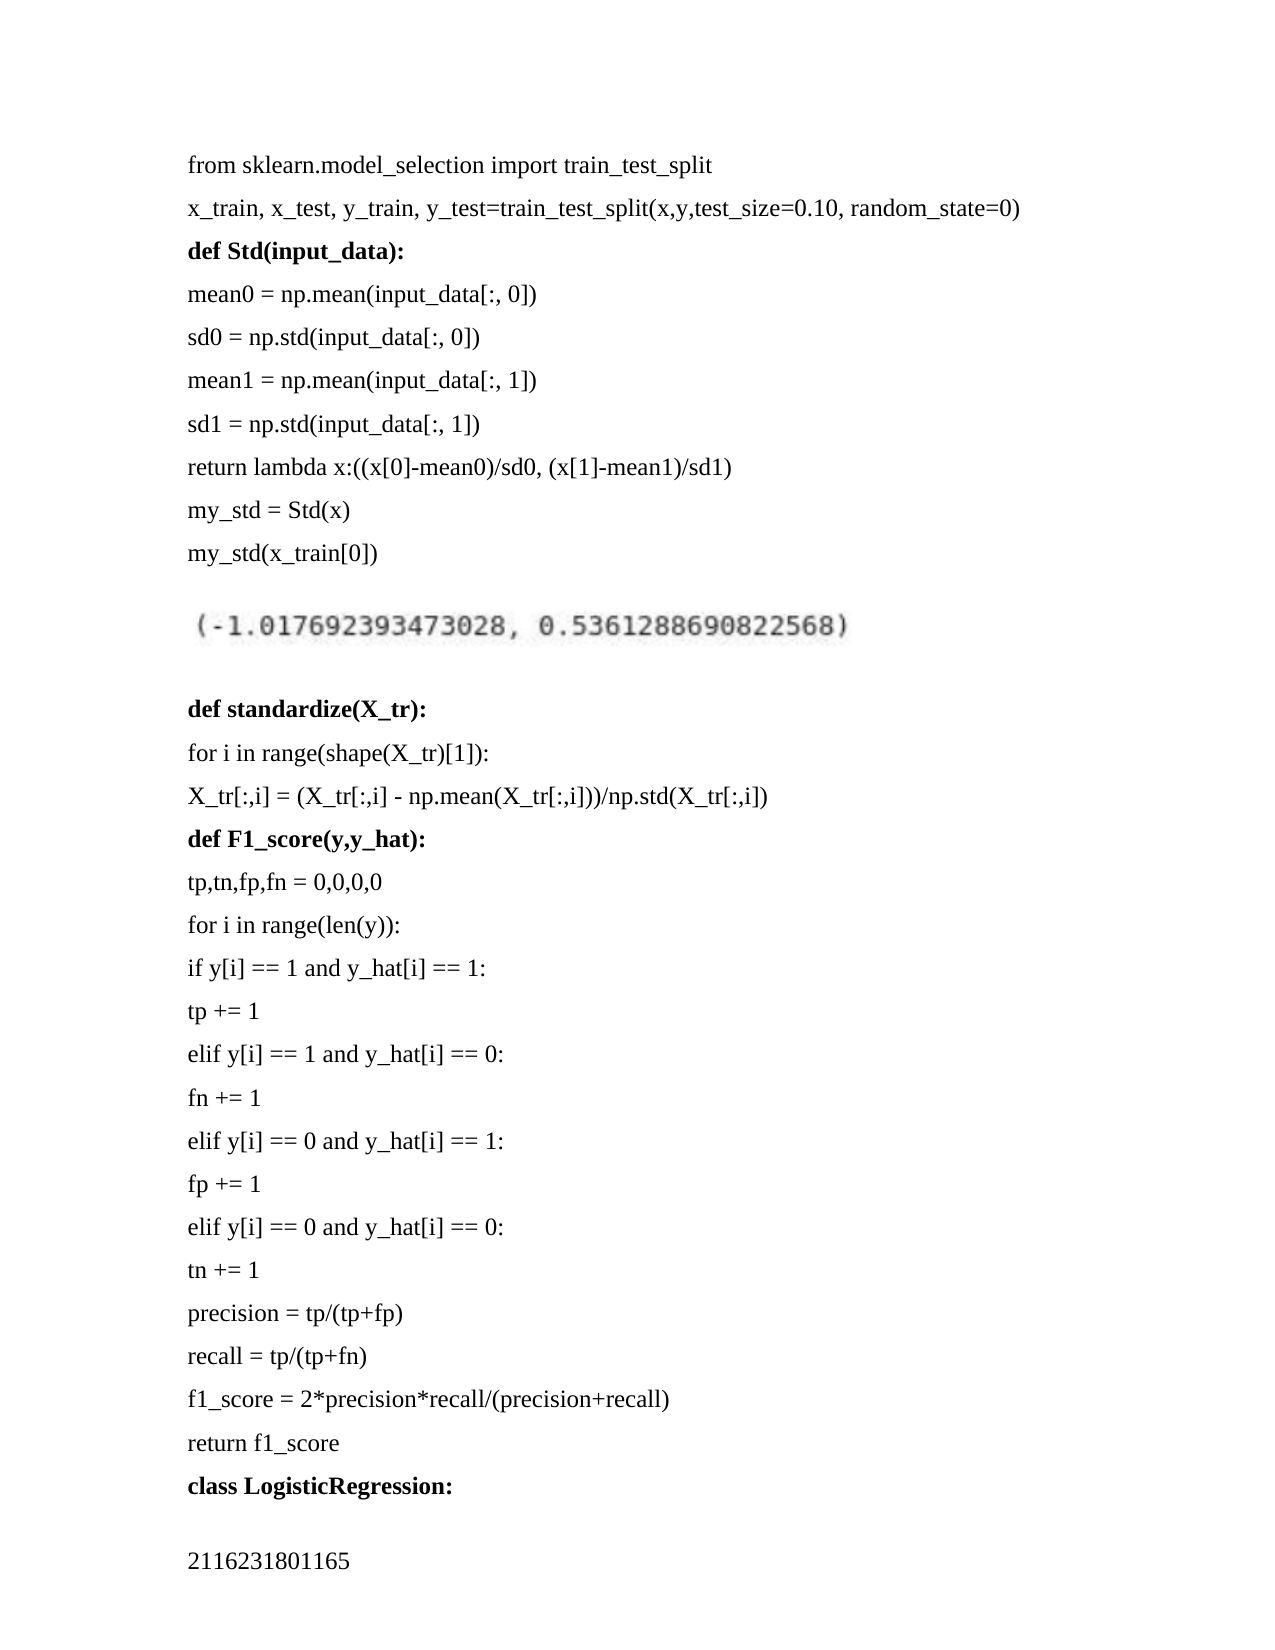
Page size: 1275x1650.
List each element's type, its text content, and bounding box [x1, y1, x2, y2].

text mean1 = np.mean(input_data[:, 1]) [187, 366, 1125, 394]
text tn += 1 [187, 1255, 1125, 1284]
text return lambda x:((x[0]-mean0)/sd0, (x[1]-mean1)/sd1) [187, 452, 1125, 481]
text def F1_score(y,y_hat): [187, 824, 1125, 853]
text class LogisticRegression: [187, 1471, 1125, 1499]
text from sklearn.model_selection import train_test_split [187, 150, 1125, 179]
text fn += 1 [187, 1083, 1125, 1111]
text tp,tn,fp,fn = 0,0,0,0 [187, 867, 1125, 896]
text precision = tp/(tp+fp) [187, 1298, 1125, 1327]
text def standardize(X_tr): [187, 694, 1125, 723]
text tp += 1 [187, 996, 1125, 1025]
text return f1_score [187, 1428, 1125, 1456]
text for i in range(shape(X_tr)[1]): [187, 738, 1125, 766]
text mean0 = np.mean(input_data[:, 0]) [187, 279, 1125, 308]
text X_tr[:,i] = (X_tr[:,i] - np.mean(X_tr[:,i]))/np.std(X_tr[:,i]) [187, 781, 1125, 809]
text sd1 = np.std(input_data[:, 1]) [187, 409, 1125, 437]
text if y[i] == 1 and y_hat[i] == 1: [187, 953, 1125, 982]
text x_train, x_test, y_train, y_test=train_test_split(x,y,test_size=0.10, random_state=0) [187, 193, 1125, 222]
text my_std(x_train[0]) [187, 538, 1125, 567]
text recall = tp/(tp+fn) [187, 1341, 1125, 1370]
text for i in range(len(y)): [187, 910, 1125, 939]
text f1_score = 2*precision*recall/(precision+recall) [187, 1384, 1125, 1413]
text sd0 = np.std(input_data[:, 0]) [187, 322, 1125, 351]
text elif y[i] == 1 and y_hat[i] == 0: [187, 1039, 1125, 1068]
picture [187, 581, 868, 681]
text def Std(input_data): [187, 236, 1125, 265]
text elif y[i] == 0 and y_hat[i] == 0: [187, 1212, 1125, 1241]
text elif y[i] == 0 and y_hat[i] == 1: [187, 1126, 1125, 1154]
text fp += 1 [187, 1169, 1125, 1198]
text my_std = Std(x) [187, 495, 1125, 524]
